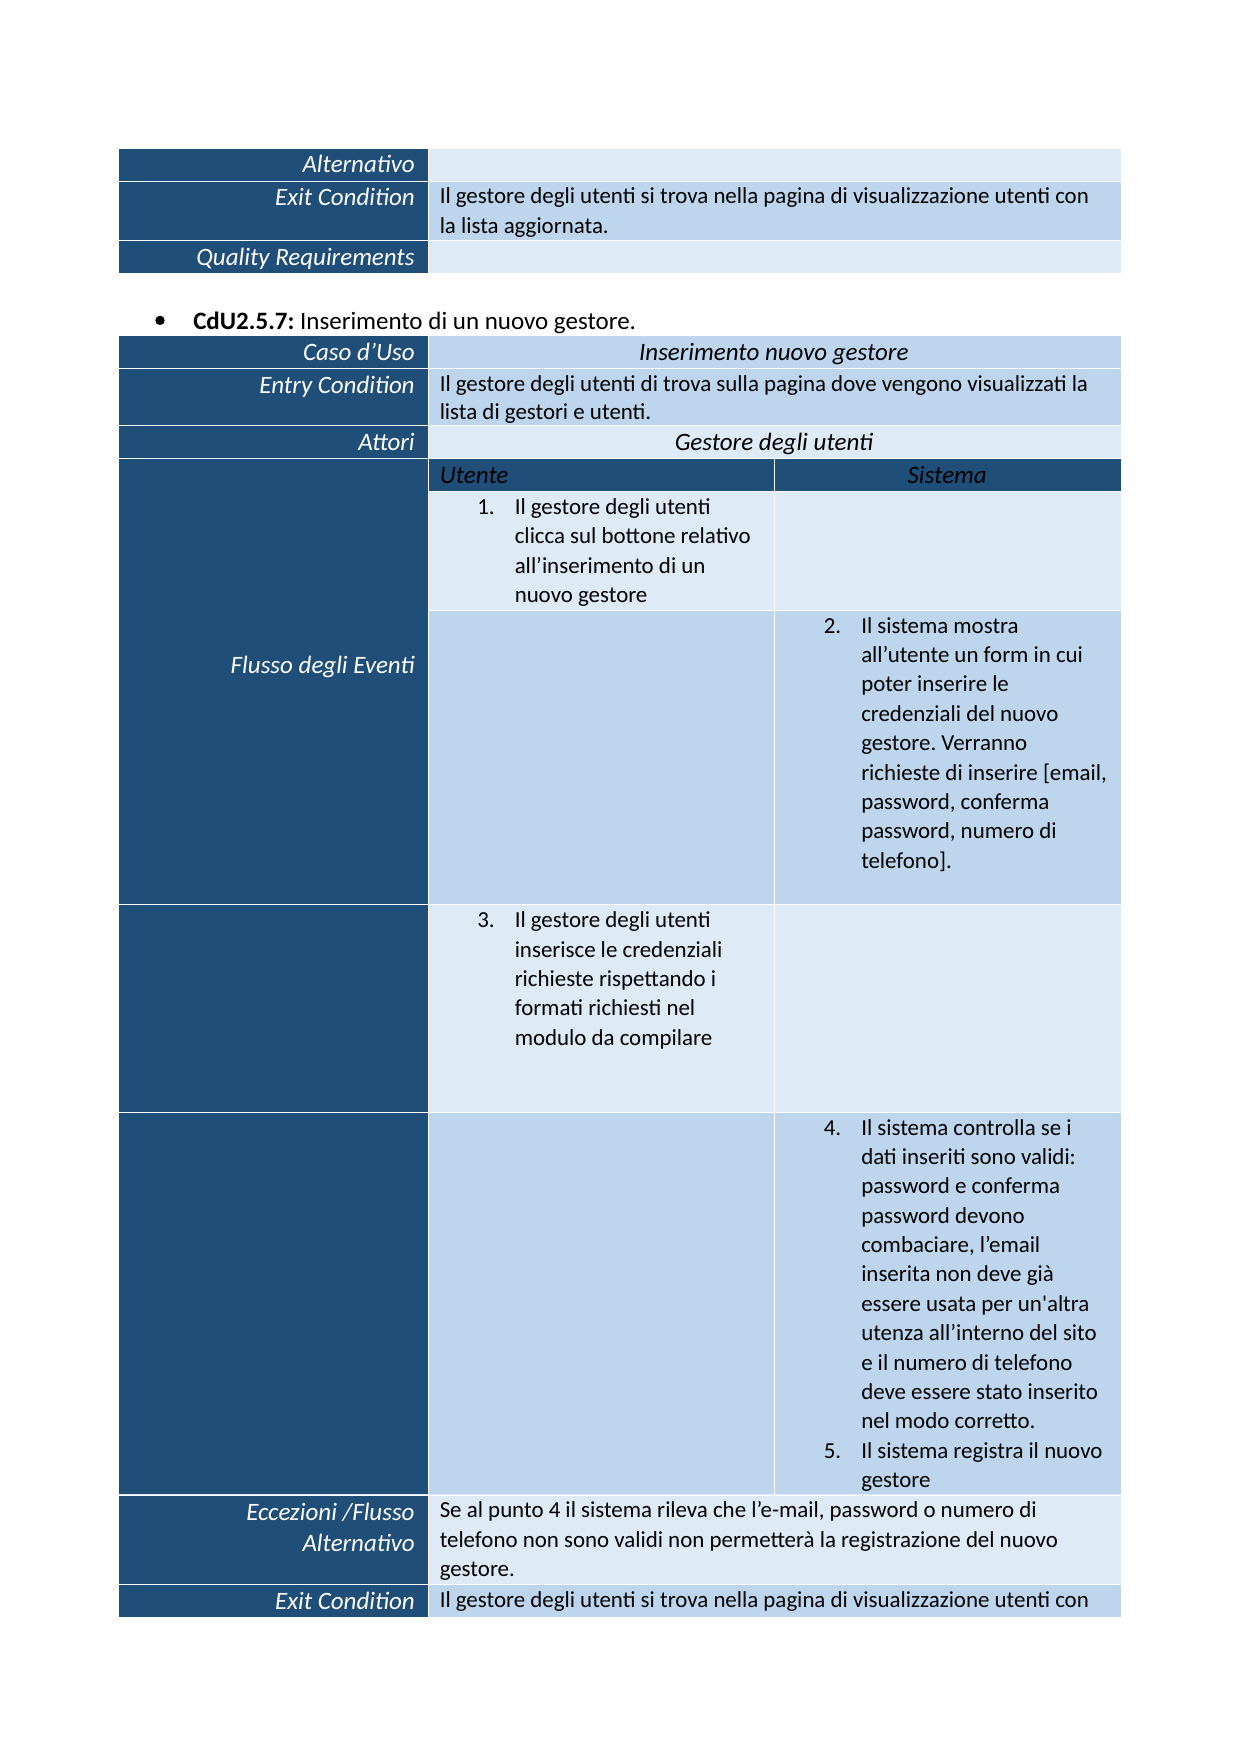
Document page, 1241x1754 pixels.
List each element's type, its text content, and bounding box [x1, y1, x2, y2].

table_cell Il sistema controlla se i dati inseriti sono validi: password e conferma password devono combaciare, l’email inserita non deve già essere usata per un'altra utenza all’interno del sito e il numero di telefono deve essere stato inserito nel modo corretto. Il sistema registra il nuovo gestore [775, 1113, 1121, 1494]
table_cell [429, 1585, 1121, 1617]
table_cell Se al punto 4 il sistema rileva che l’e-mail, password o numero di telefono non sono validi non permetterà la registrazione del nuovo gestore. [429, 1496, 1121, 1584]
table_cell Eccezioni /Flusso Alternativo [119, 1496, 428, 1584]
table_header Inserimento nuovo gestore [429, 336, 1121, 368]
table_cell Utente [429, 459, 774, 491]
table_cell [429, 611, 774, 904]
table_cell [429, 149, 1121, 181]
table_cell Flusso degli Eventi [119, 459, 428, 904]
table_cell [119, 1113, 428, 1494]
table_cell Exit Condition [119, 182, 428, 240]
table_header Caso d’Uso [119, 336, 428, 368]
table_cell [119, 905, 428, 1112]
table_cell Exit Condition [119, 1585, 428, 1617]
table_cell [775, 492, 1121, 610]
table_cell Gestore degli utenti [429, 426, 1121, 458]
table_cell Il gestore degli utenti clicca sul bottone relativo all’inserimento di un nuovo gestore [429, 492, 774, 610]
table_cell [119, 149, 428, 181]
table_cell Sistema [775, 459, 1121, 491]
list CdU2.5.7: Inserimento di un nuovo gestore. [156, 305, 1122, 335]
table_cell [429, 241, 1121, 273]
table_cell Il gestore degli utenti di trova sulla pagina dove vengono visualizzati la lista di gestori e utenti. [429, 369, 1121, 425]
table_cell [429, 1113, 774, 1494]
table_cell [775, 905, 1121, 1112]
table_cell Il gestore degli utenti si trova nella pagina di visualizzazione utenti con la lista aggiornata. [429, 182, 1121, 240]
table_cell Quality Requirements [119, 241, 428, 273]
table_cell Attori [119, 426, 428, 458]
table_cell Entry Condition [119, 369, 428, 425]
table_cell Il gestore degli utenti inserisce le credenziali richieste rispettando i formati richiesti nel modulo da compilare [429, 905, 774, 1112]
table_cell Il sistema mostra all’utente un form in cui poter inserire le credenziali del nuovo gestore. Verranno richieste di inserire [email, password, conferma password, numero di telefono]. [775, 611, 1121, 904]
